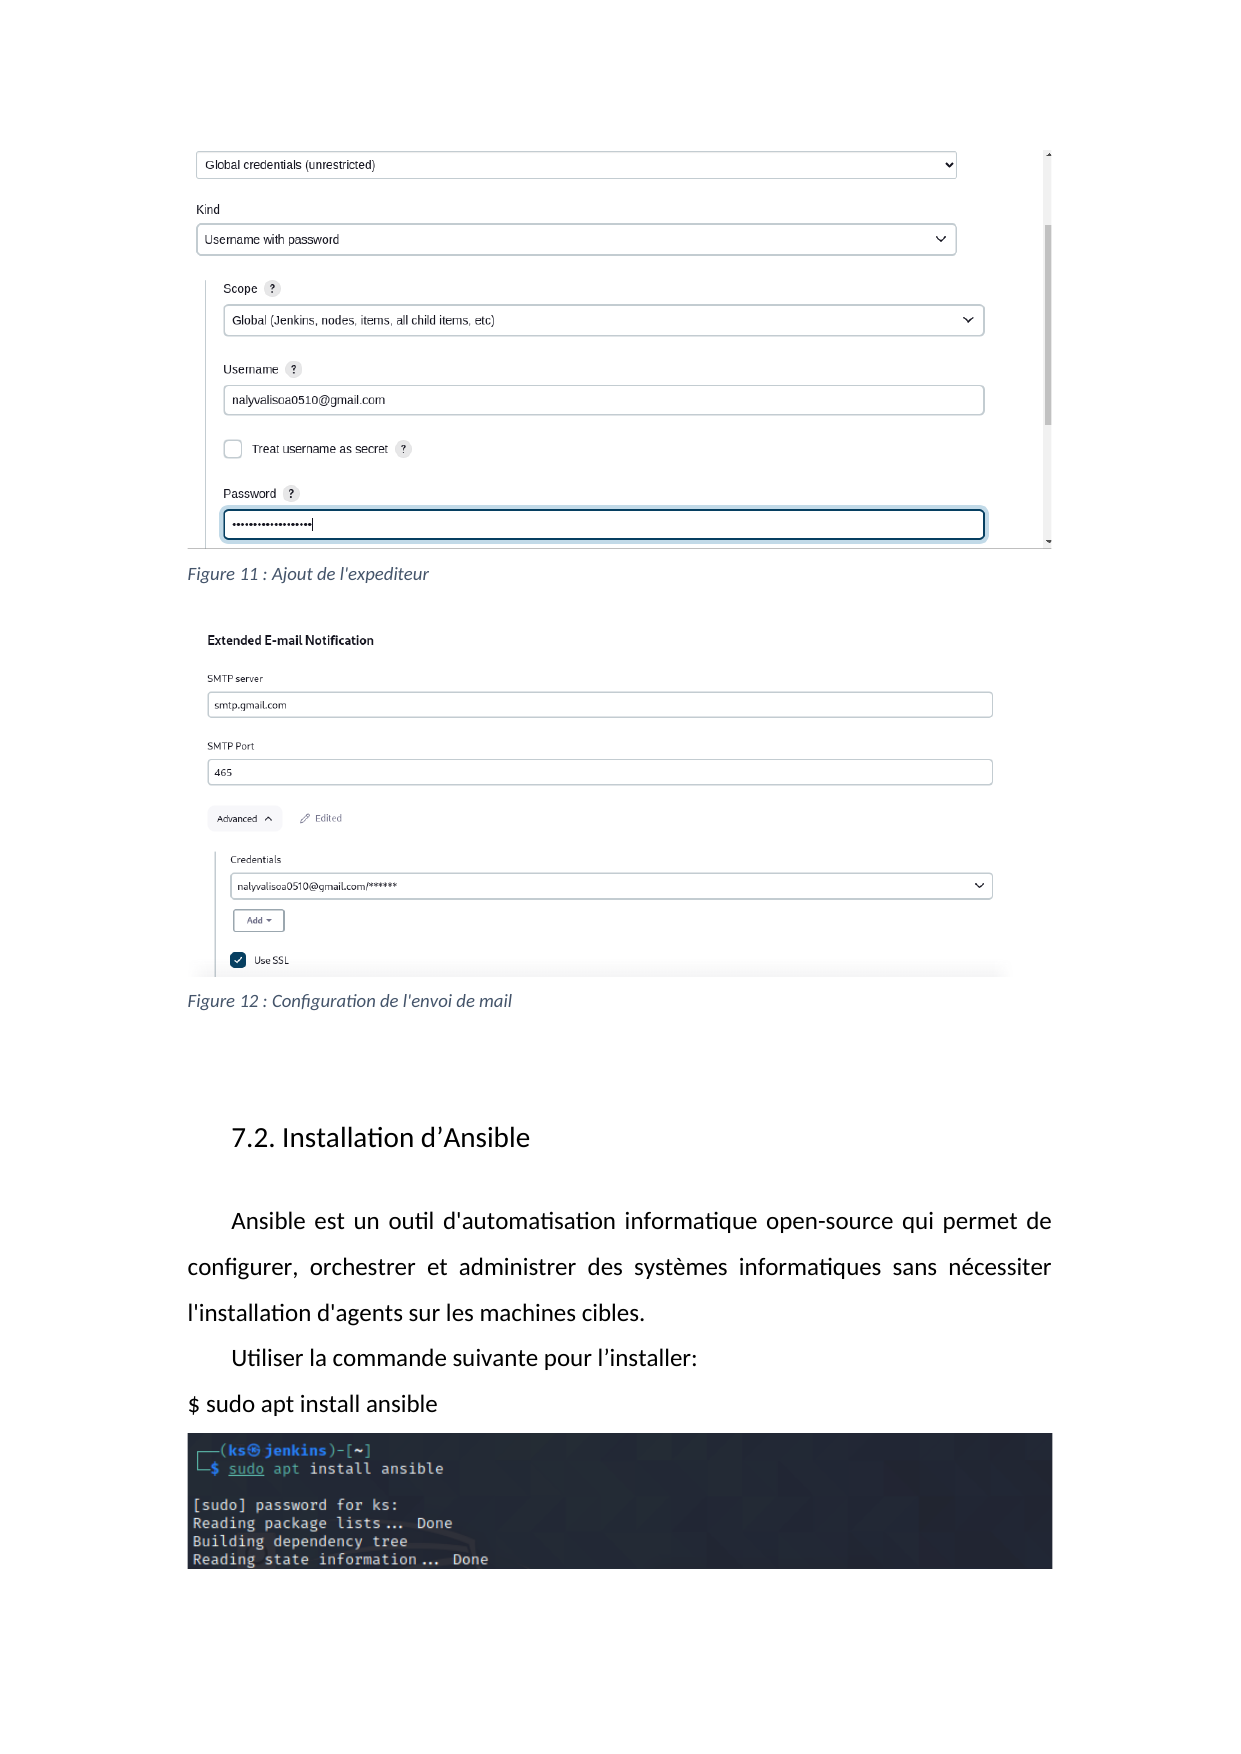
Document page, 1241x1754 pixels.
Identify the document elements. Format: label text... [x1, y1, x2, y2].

subtitle 7.2. Installation d’Ansible [187, 1119, 1053, 1155]
picture [187, 617, 1053, 977]
list Figure 12 : Configuration de l'envoi de mail [187, 989, 1053, 1012]
picture [187, 1433, 1053, 1569]
text Utiliser la commande suivante pour l’installer: [187, 1342, 1053, 1373]
text $ sudo apt install ansible [187, 1388, 1053, 1419]
text Ansible est un outil d'automatisation informatique open-source qui permet de configurer, orchestrer et administrer des systèmes informatiques sans nécessiter l'installation d'agents sur les machines cibles. [187, 1205, 1053, 1327]
list Figure 11 : Ajout de l'expediteur [187, 562, 1053, 585]
picture [187, 150, 1052, 549]
